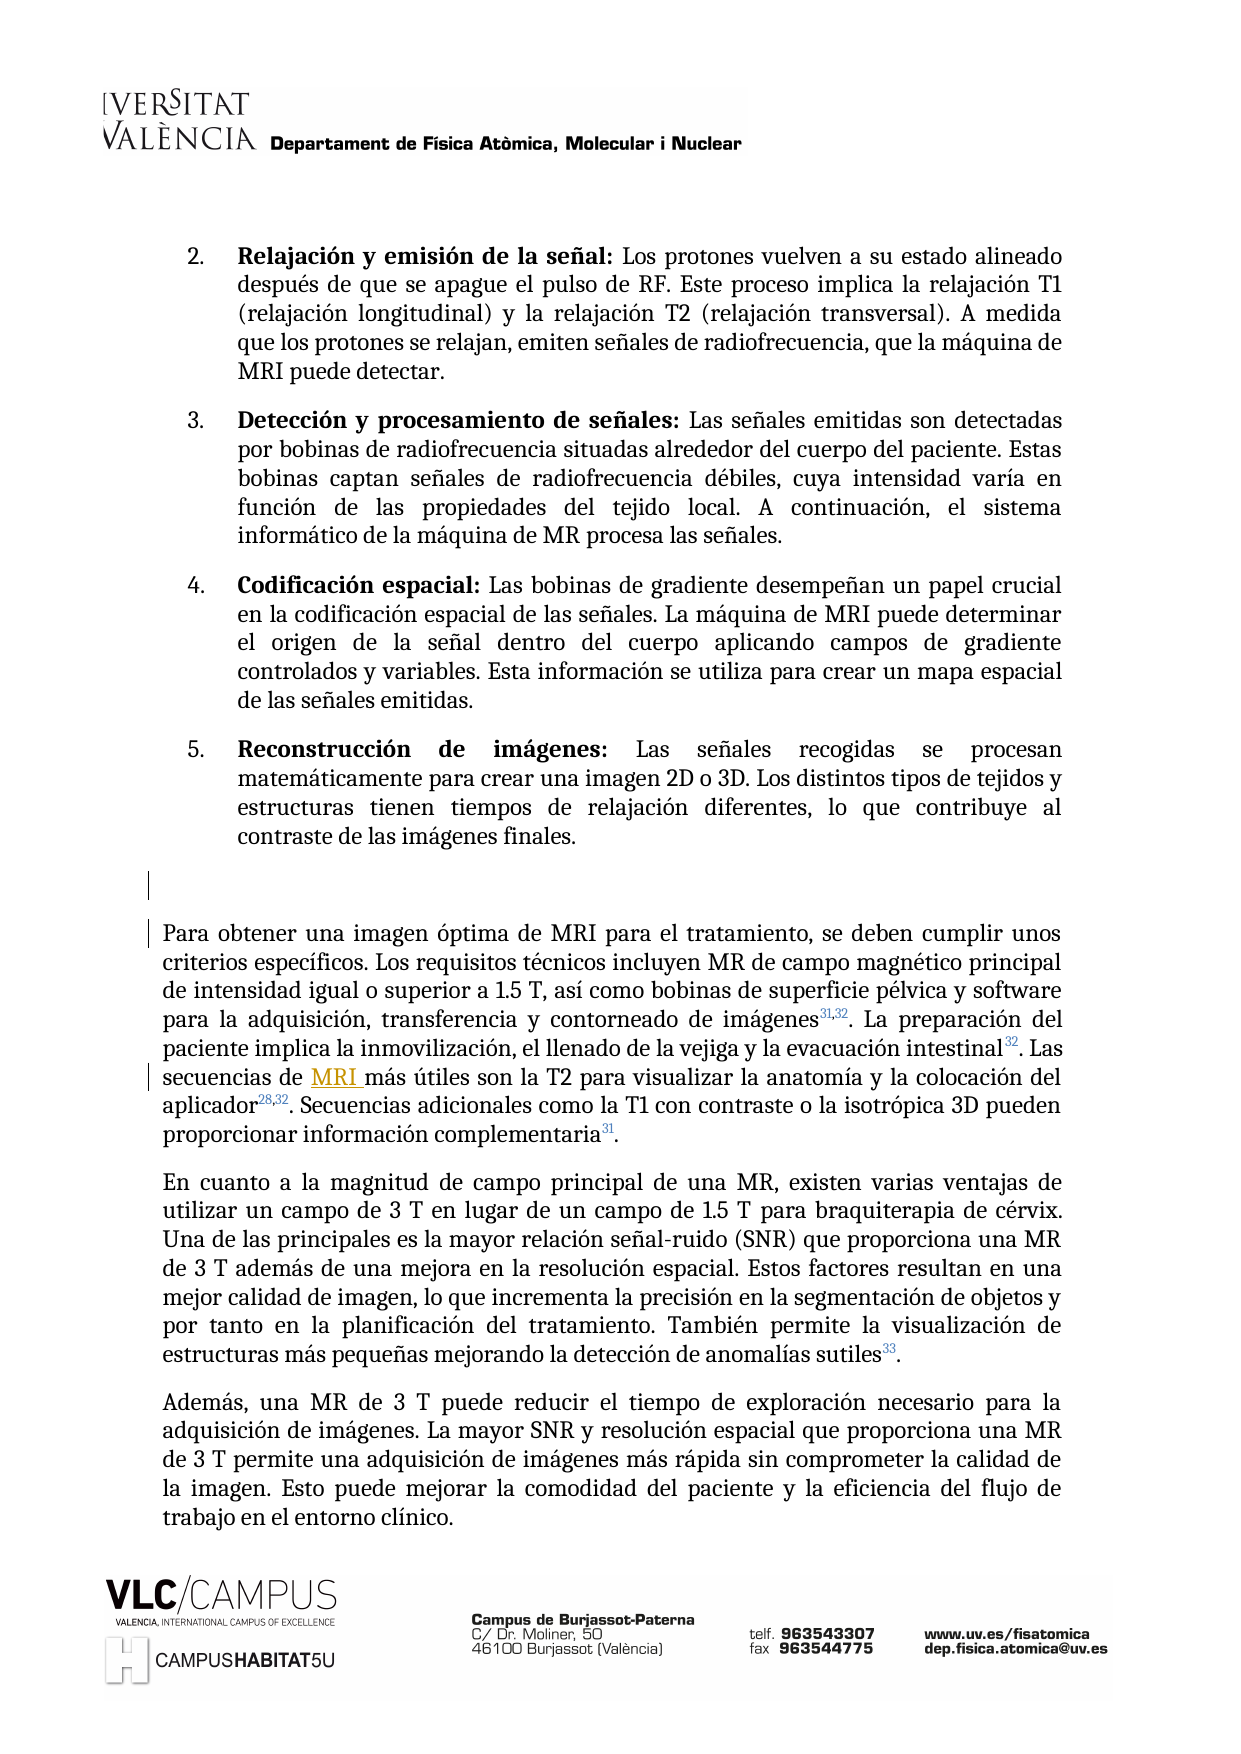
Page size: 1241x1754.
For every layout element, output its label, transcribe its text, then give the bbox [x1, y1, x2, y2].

picture [103, 1575, 1113, 1701]
text Para obtener una imagen óptima de MRI para el tratamiento, se deben cumplir unos criterios específicos. Los requisitos técnicos incluyen MR de campo magnético principal de intensidad igual o superior a 1.5 T, así como bobinas de superficie pélvica y software para la adquisición, transferencia y contorneado de imágenes31,32. La preparación del paciente implica la inmovilización, el llenado de la vejiga y la evacuación intestinal32. Las secuencias de más útiles son la T2 para visualizar la anatomía y la colocación del aplicador28,32. Secuencias adicionales como la T1 con contraste o la isotrópica 3D pueden proporcionar información complementaria31. [162, 919, 1063, 1149]
list Detección y procesamiento de señales: Las señales emitidas son detectadas por bobinas de radiofrecuencia situadas alrededor del cuerpo del paciente. Estas bobinas captan señales de radiofrecuencia débiles, cuya intensidad varía en función de las propiedades del tejido local. A continuación, el sistema informático de la máquina de MR procesa las señales. [187, 406, 1063, 550]
text Además, una MR de 3 T puede reducir el tiempo de exploración necesario para la adquisición de imágenes. La mayor SNR y resolución espacial que proporciona una MR de 3 T permite una adquisición de imágenes más rápida sin comprometer la calidad de la imagen. Esto puede mejorar la comodidad del paciente y la eficiencia del flujo de trabajo en el entorno clínico. [162, 1387, 1063, 1531]
picture [103, 87, 748, 156]
list Relajación y emisión de la señal: Los protones vuelven a su estado alineado después de que se apague el pulso de RF. Este proceso implica la relajación T1 (relajación longitudinal) y la relajación T2 (relajación transversal). A medida que los protones se relajan, emiten señales de radiofrecuencia, que la máquina de MRI puede detectar. [187, 242, 1063, 385]
list Codificación espacial: Las bobinas de gradiente desempeñan un papel crucial en la codificación espacial de las señales. La máquina de MRI puede determinar el origen de la señal dentro del cuerpo aplicando campos de gradiente controlados y variables. Esta información se utiliza para crear un mapa espacial de las señales emitidas. [187, 571, 1063, 714]
list Reconstrucción de imágenes: Las señales recogidas se procesan matemáticamente para crear una imagen 2D o 3D. Los distintos tipos de tejidos y estructuras tienen tiempos de relajación diferentes, lo que contribuye al contraste de las imágenes finales. [187, 735, 1063, 850]
text En cuanto a la magnitud de campo principal de una MR, existen varias ventajas de utilizar un campo de 3 T en lugar de un campo de 1.5 T para braquiterapia de cérvix. Una de las principales es la mayor relación señal-ruido (SNR) que proporciona una MR de 3 T además de una mejora en la resolución espacial. Estos factores resultan en una mejor calidad de imagen, lo que incrementa la precisión en la segmentación de objetos y por tanto en la planificación del tratamiento. También permite la visualización de estructuras más pequeñas mejorando la detección de anomalías sutiles33. [162, 1167, 1063, 1369]
